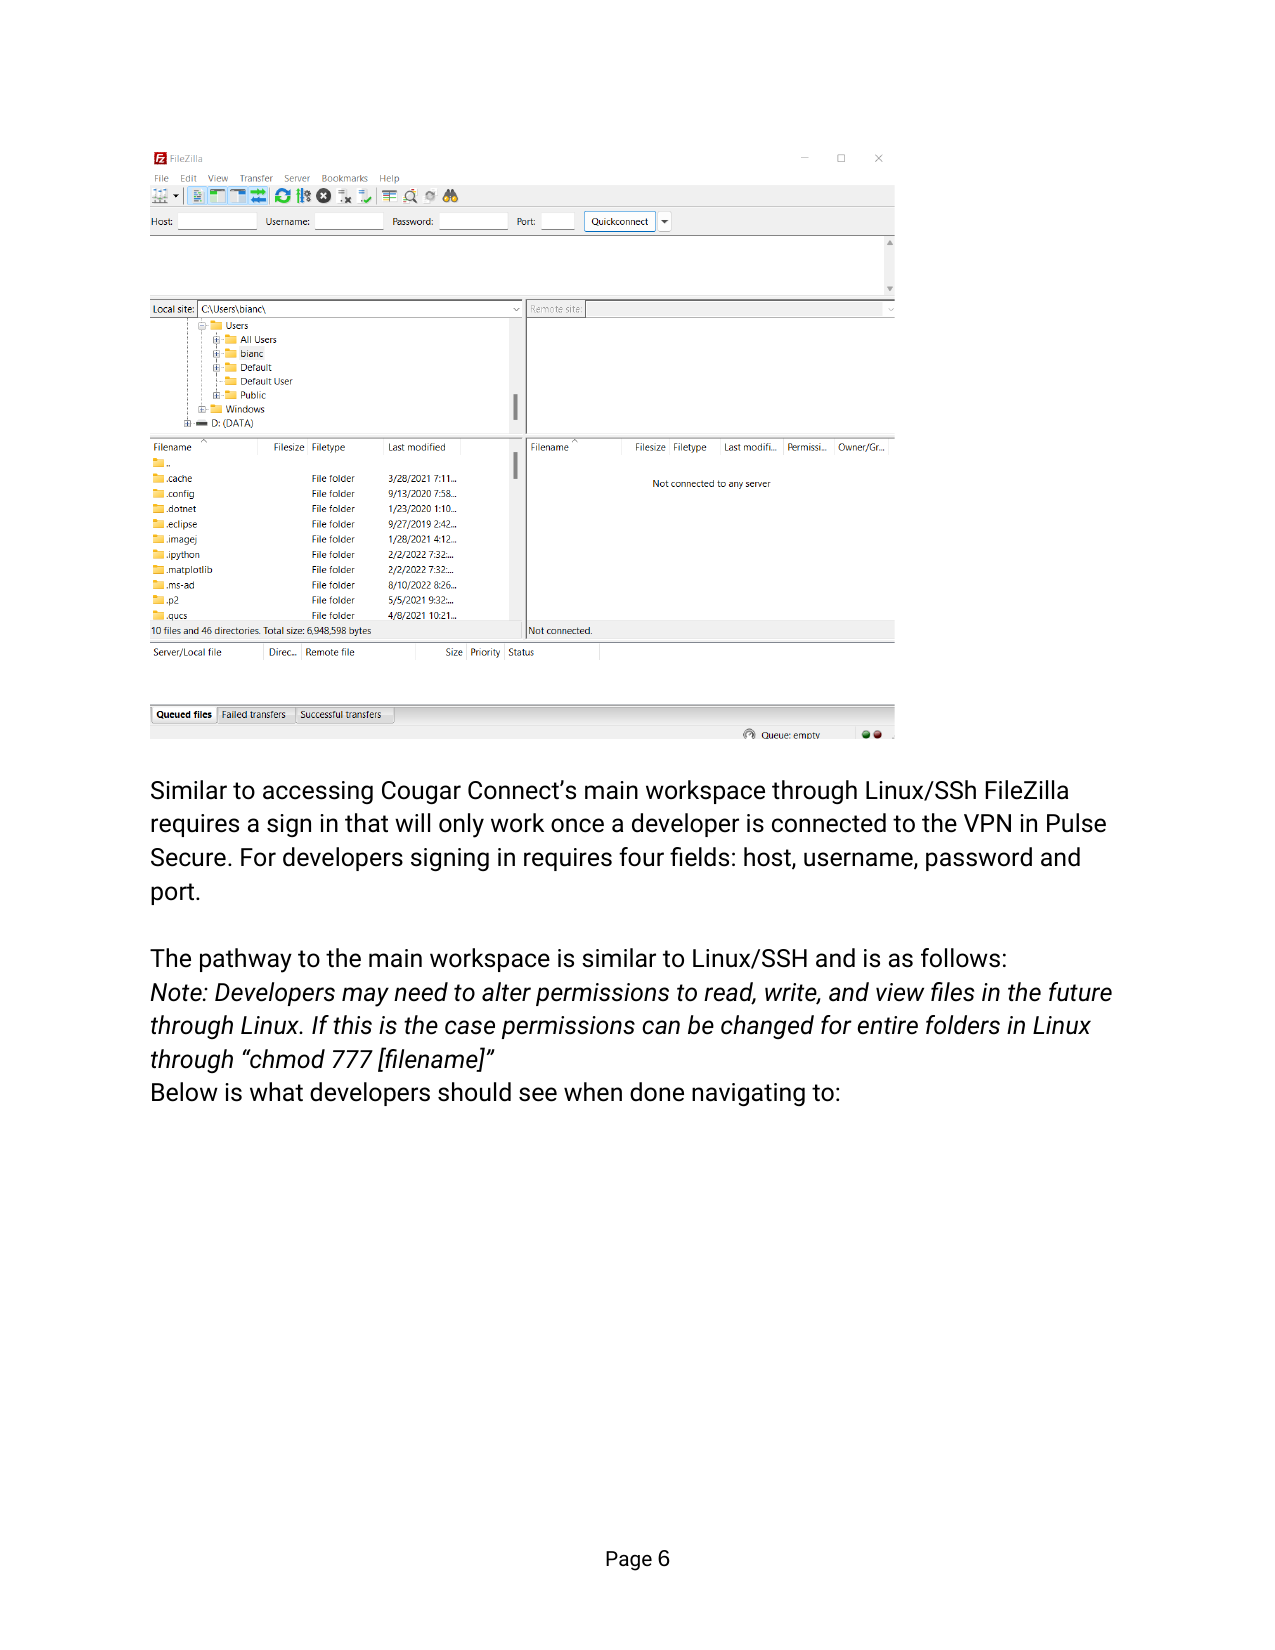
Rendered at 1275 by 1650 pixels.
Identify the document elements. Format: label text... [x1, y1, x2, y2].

text Note: Developers may need to alter permissions to read, write, and view files in the future through Linux. If this is the case permissions can be changed for entire folders in Linux through “chmod 777 [filename]” [150, 978, 1125, 1074]
text Similar to accessing Cougar Connect’s main workspace through Linux/SSh FileZilla requires a sign in that will only work once a developer is connected to the VPN in Pulse Secure. For developers signing in requires four fields: host, username, password and port. [150, 776, 1125, 906]
text The pathway to the main workspace is similar to Linux/SSH and is as follows: [150, 944, 1125, 973]
text Below is what developers should see when done navigating to: [150, 1079, 1125, 1108]
picture [150, 150, 895, 739]
